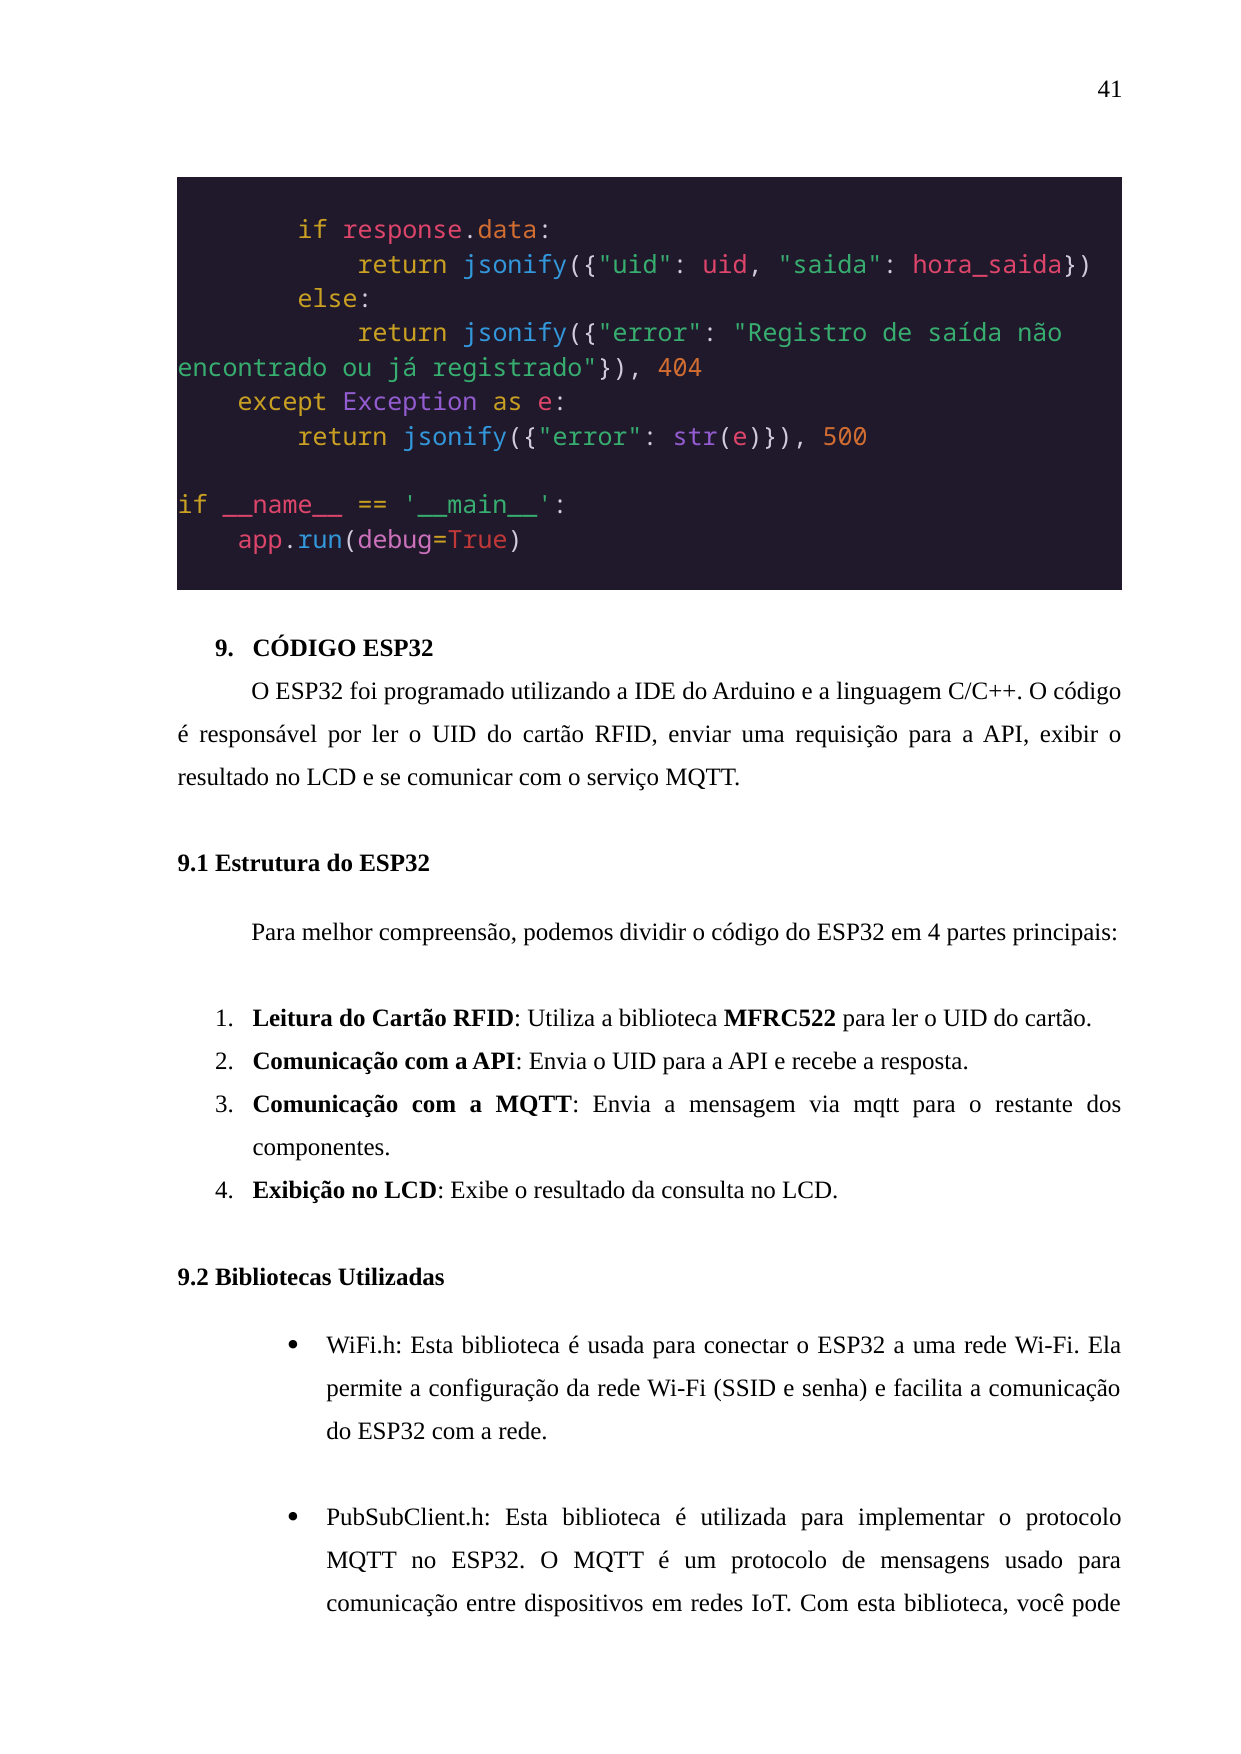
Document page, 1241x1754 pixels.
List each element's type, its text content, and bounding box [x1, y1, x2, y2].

text return jsonify({"error": "Registro de saída não encontrado ou já registrado"}), 404 [177, 315, 1122, 383]
subtitle CÓDIGO ESP32 [215, 633, 1122, 662]
text return jsonify({"uid": uid, "saida": hora_saida}) [177, 246, 1122, 280]
list WiFi.h: Esta biblioteca é usada para conectar o ESP32 a uma rede Wi-Fi. Ela permite a configuração da rede Wi-Fi (SSID e senha) e facilita a comunicação do ESP32 com a rede. [288, 1330, 1122, 1445]
text else: [177, 280, 1122, 315]
list Exibição no LCD: Exibe o resultado da consulta no LCD. [215, 1175, 1122, 1204]
list Comunicação com a API: Envia o UID para a API e recebe a resposta. [215, 1046, 1122, 1075]
text app.run(debug=True) [177, 521, 1122, 555]
text except Exception as e: [177, 383, 1122, 418]
list Comunicação com a MQTT: Envia a mensagem via mqtt para o restante dos componentes. [215, 1089, 1122, 1161]
text if response.data: [177, 212, 1122, 246]
text Para melhor compreensão, podemos dividir o código do ESP32 em 4 partes principais: [177, 917, 1122, 945]
subtitle 9.1 Estrutura do ESP32 [177, 848, 1122, 877]
subtitle 9.2 Bibliotecas Utilizadas [177, 1262, 1122, 1290]
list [288, 1502, 1122, 1617]
list Leitura do Cartão RFID: Utiliza a biblioteca MFRC522 para ler o UID do cartão. [215, 1003, 1122, 1032]
text return jsonify({"error": str(e)}), 500 [177, 418, 1122, 452]
text O ESP32 foi programado utilizando a IDE do Arduino e a linguagem C/C++. O código é responsável por ler o UID do cartão RFID, enviar uma requisição para a API, exibir o resultado no LCD e se comunicar com o serviço MQTT. [177, 676, 1122, 791]
text if __name__ == '__main__': [177, 487, 1122, 521]
